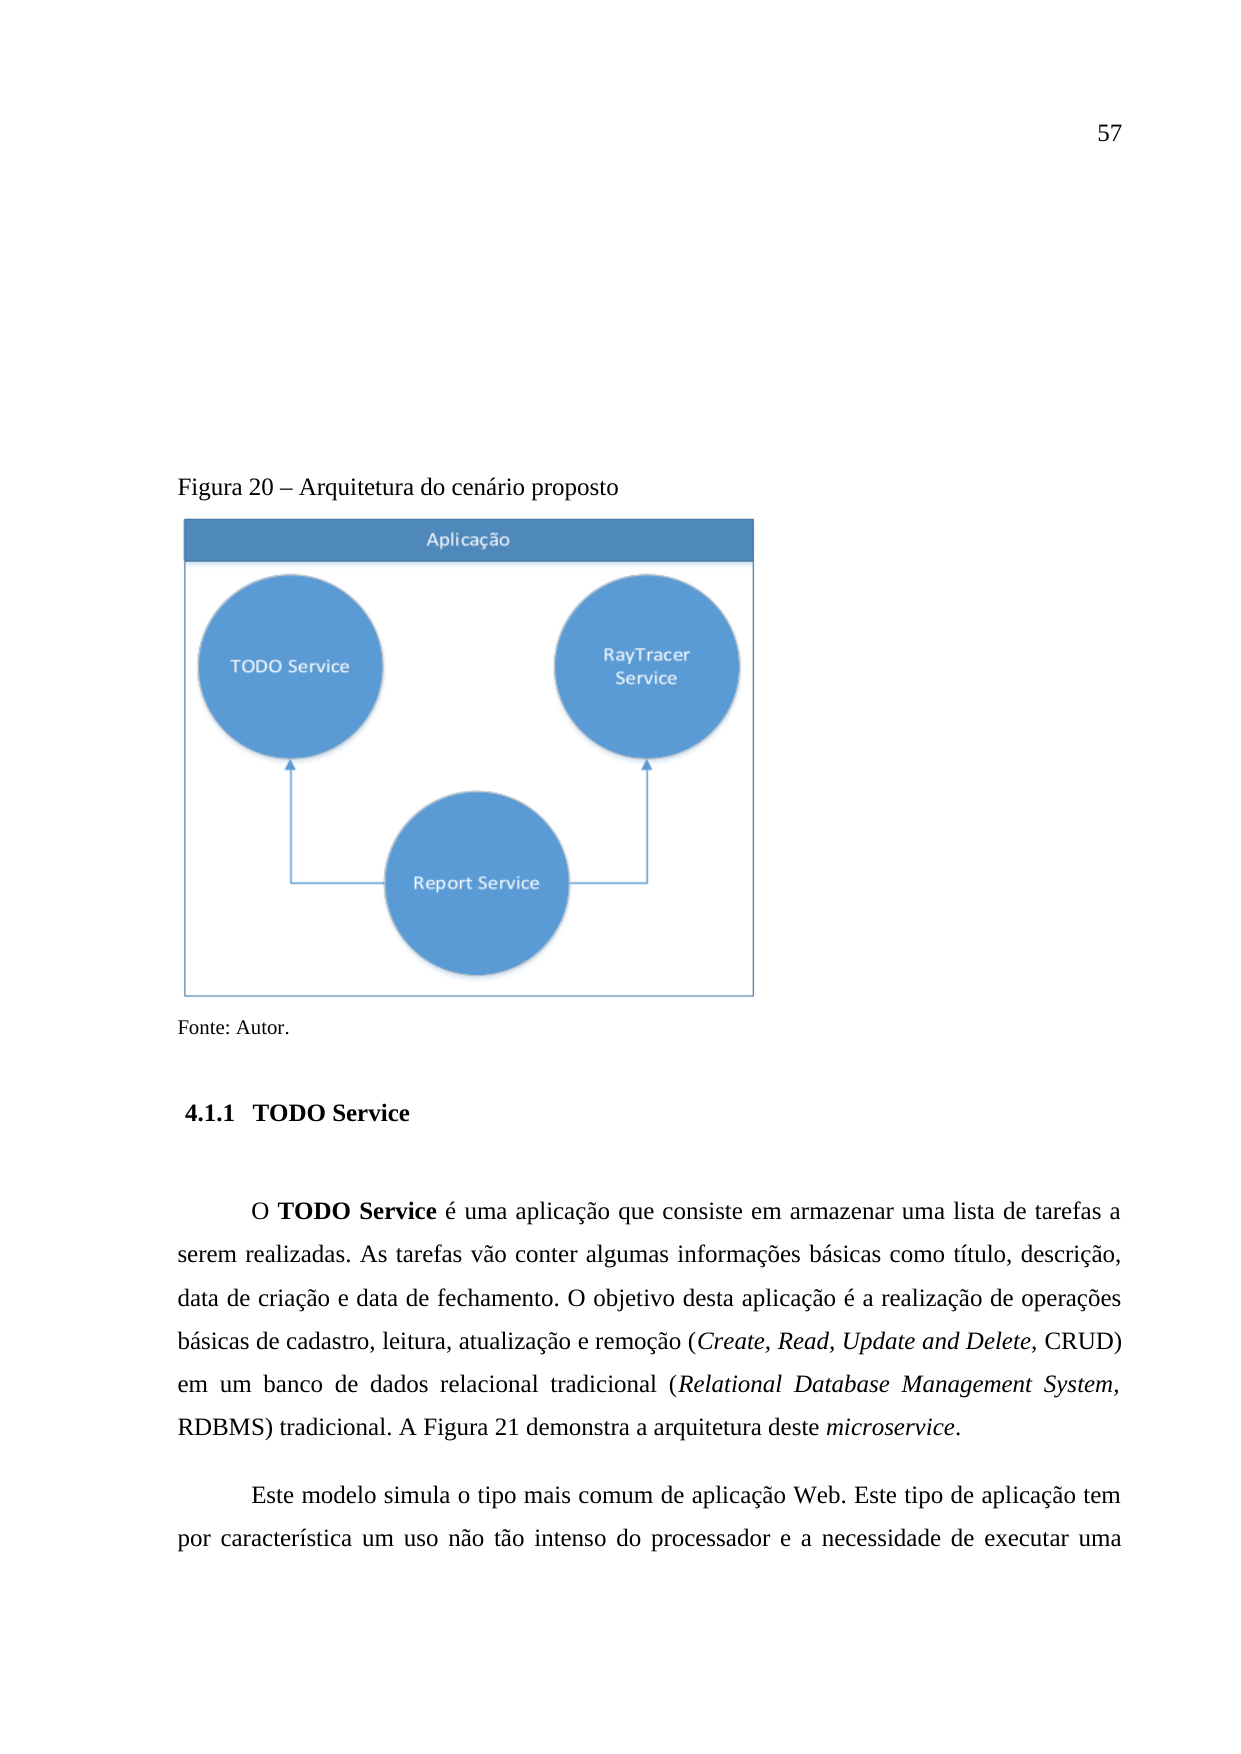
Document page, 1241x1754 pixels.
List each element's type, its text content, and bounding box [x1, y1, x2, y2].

text O TODO Service é uma aplicação que consiste em armazenar uma lista de tarefas a serem realizadas. As tarefas vão conter algumas informações básicas como título, descrição, data de criação e data de fechamento. O objetivo desta aplicação é a realização de operações básicas de cadastro, leitura, atualização e remoção (Create, Read, Update and Delete, CRUD) em um banco de dados relacional tradicional (Relational Database Management System, RDBMS) tradicional. A Figura 21 demonstra a arquitetura deste microservice. [177, 1196, 1122, 1441]
text TODO Service [185, 1098, 1122, 1127]
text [177, 1480, 1122, 1552]
text Fonte: Autor. [177, 1015, 1122, 1039]
text Figura 20 – Arquitetura do cenário proposto [177, 472, 1122, 501]
